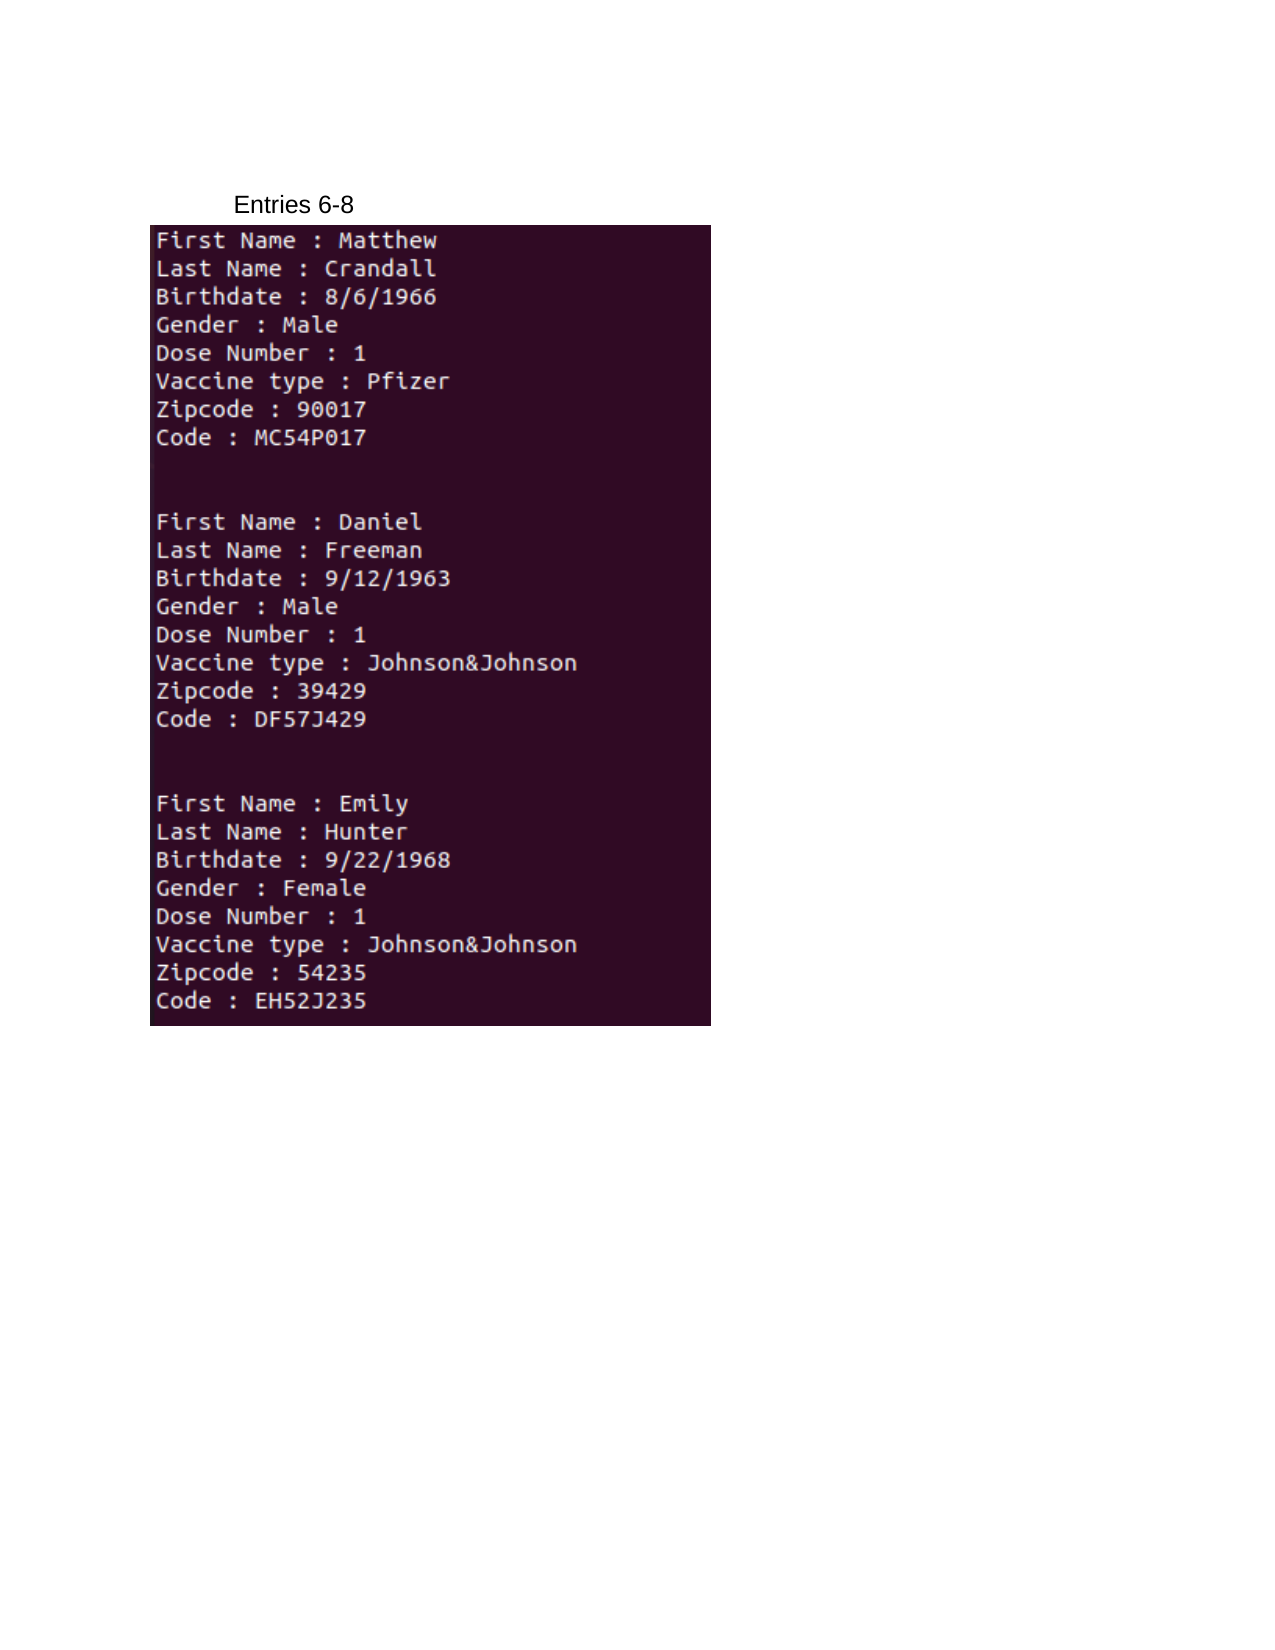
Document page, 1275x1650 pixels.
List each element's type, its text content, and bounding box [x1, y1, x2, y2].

text Entries 6-8 [231, 189, 1102, 218]
picture [150, 225, 711, 1026]
